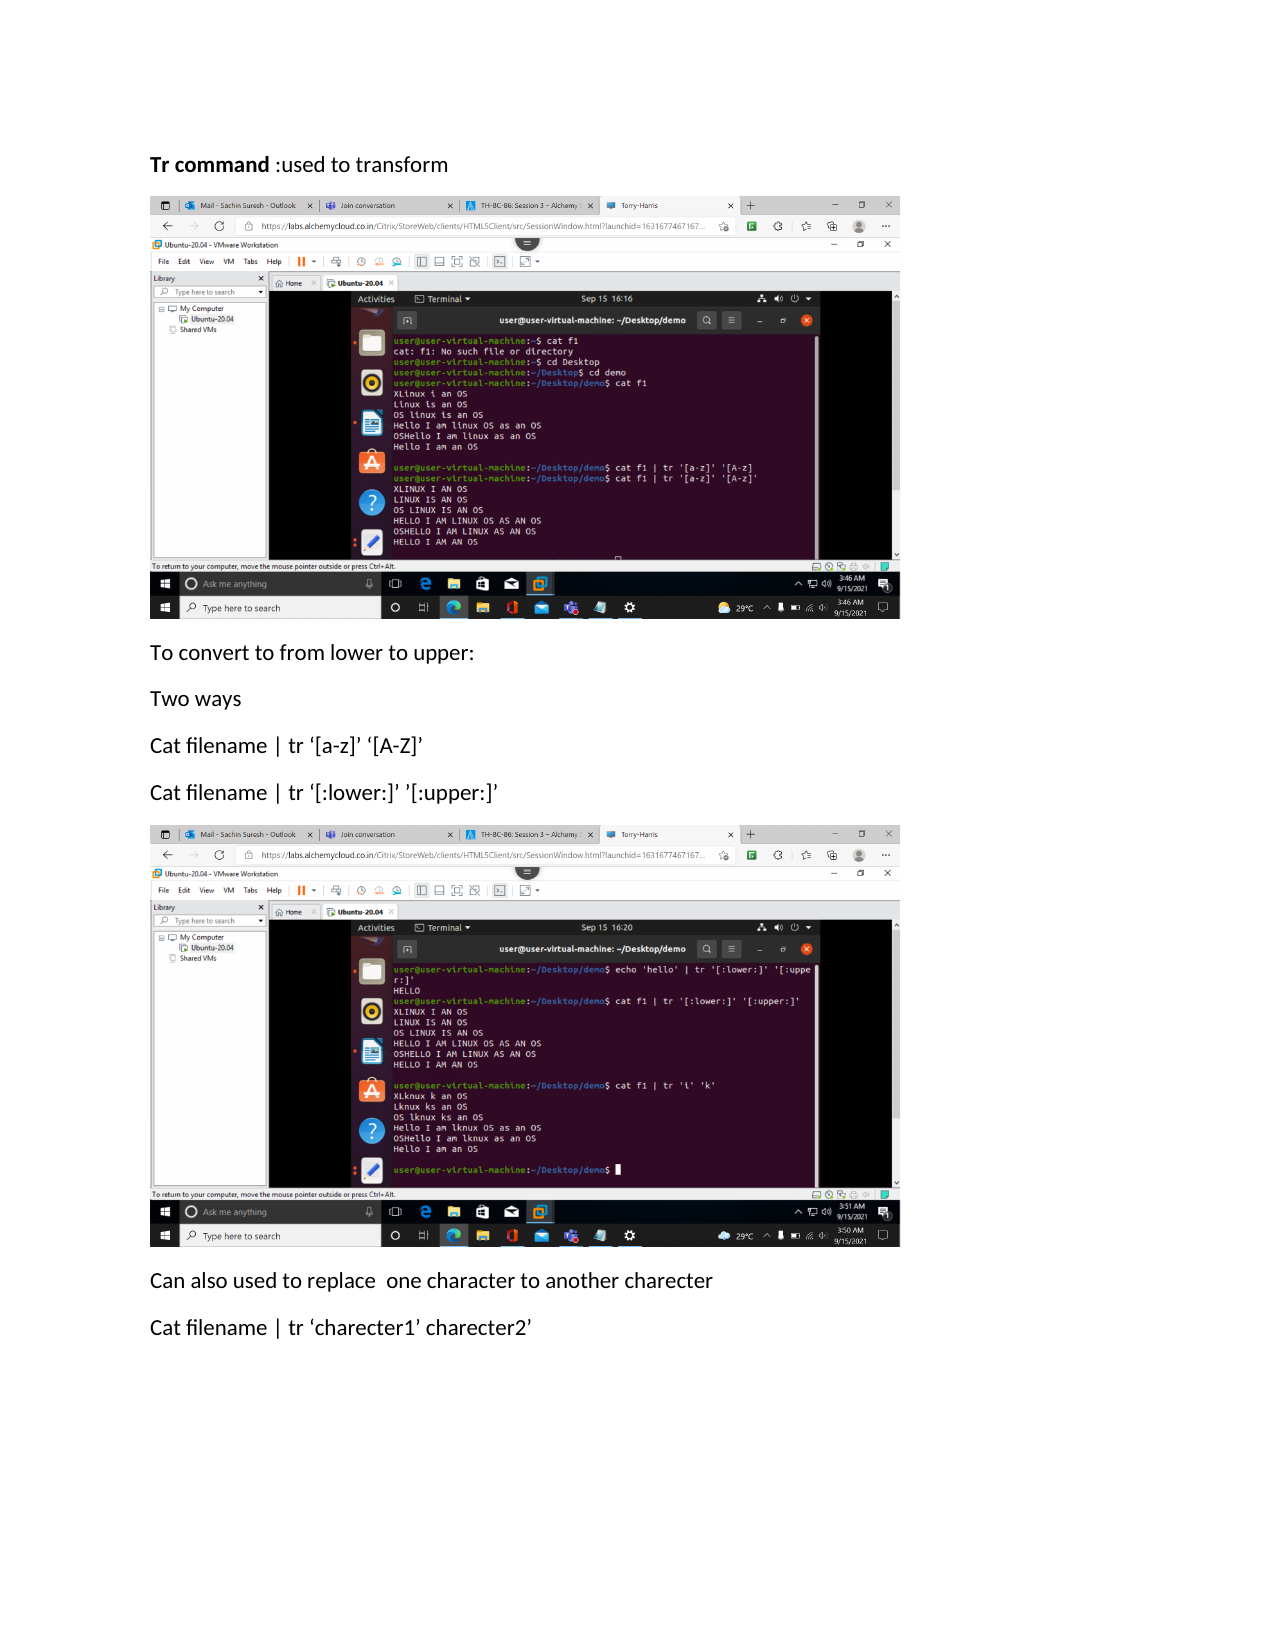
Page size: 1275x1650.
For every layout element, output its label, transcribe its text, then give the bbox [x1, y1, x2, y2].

picture [150, 825, 901, 1247]
text Two ways [150, 684, 1125, 712]
text Cat filename | tr ‘[a-z]’ ‘[A-Z]’ [150, 731, 1125, 759]
text Can also used to replace one character to another charecter [150, 1266, 1125, 1294]
text Cat filename | tr ‘[:lower:]’ ’[:upper:]’ [150, 778, 1125, 806]
text Cat filename | tr ‘charecter1’ charecter2’ [150, 1313, 1125, 1341]
text Tr command :used to transform [150, 150, 1125, 178]
text To convert to from lower to upper: [150, 638, 1125, 666]
picture [150, 196, 901, 619]
